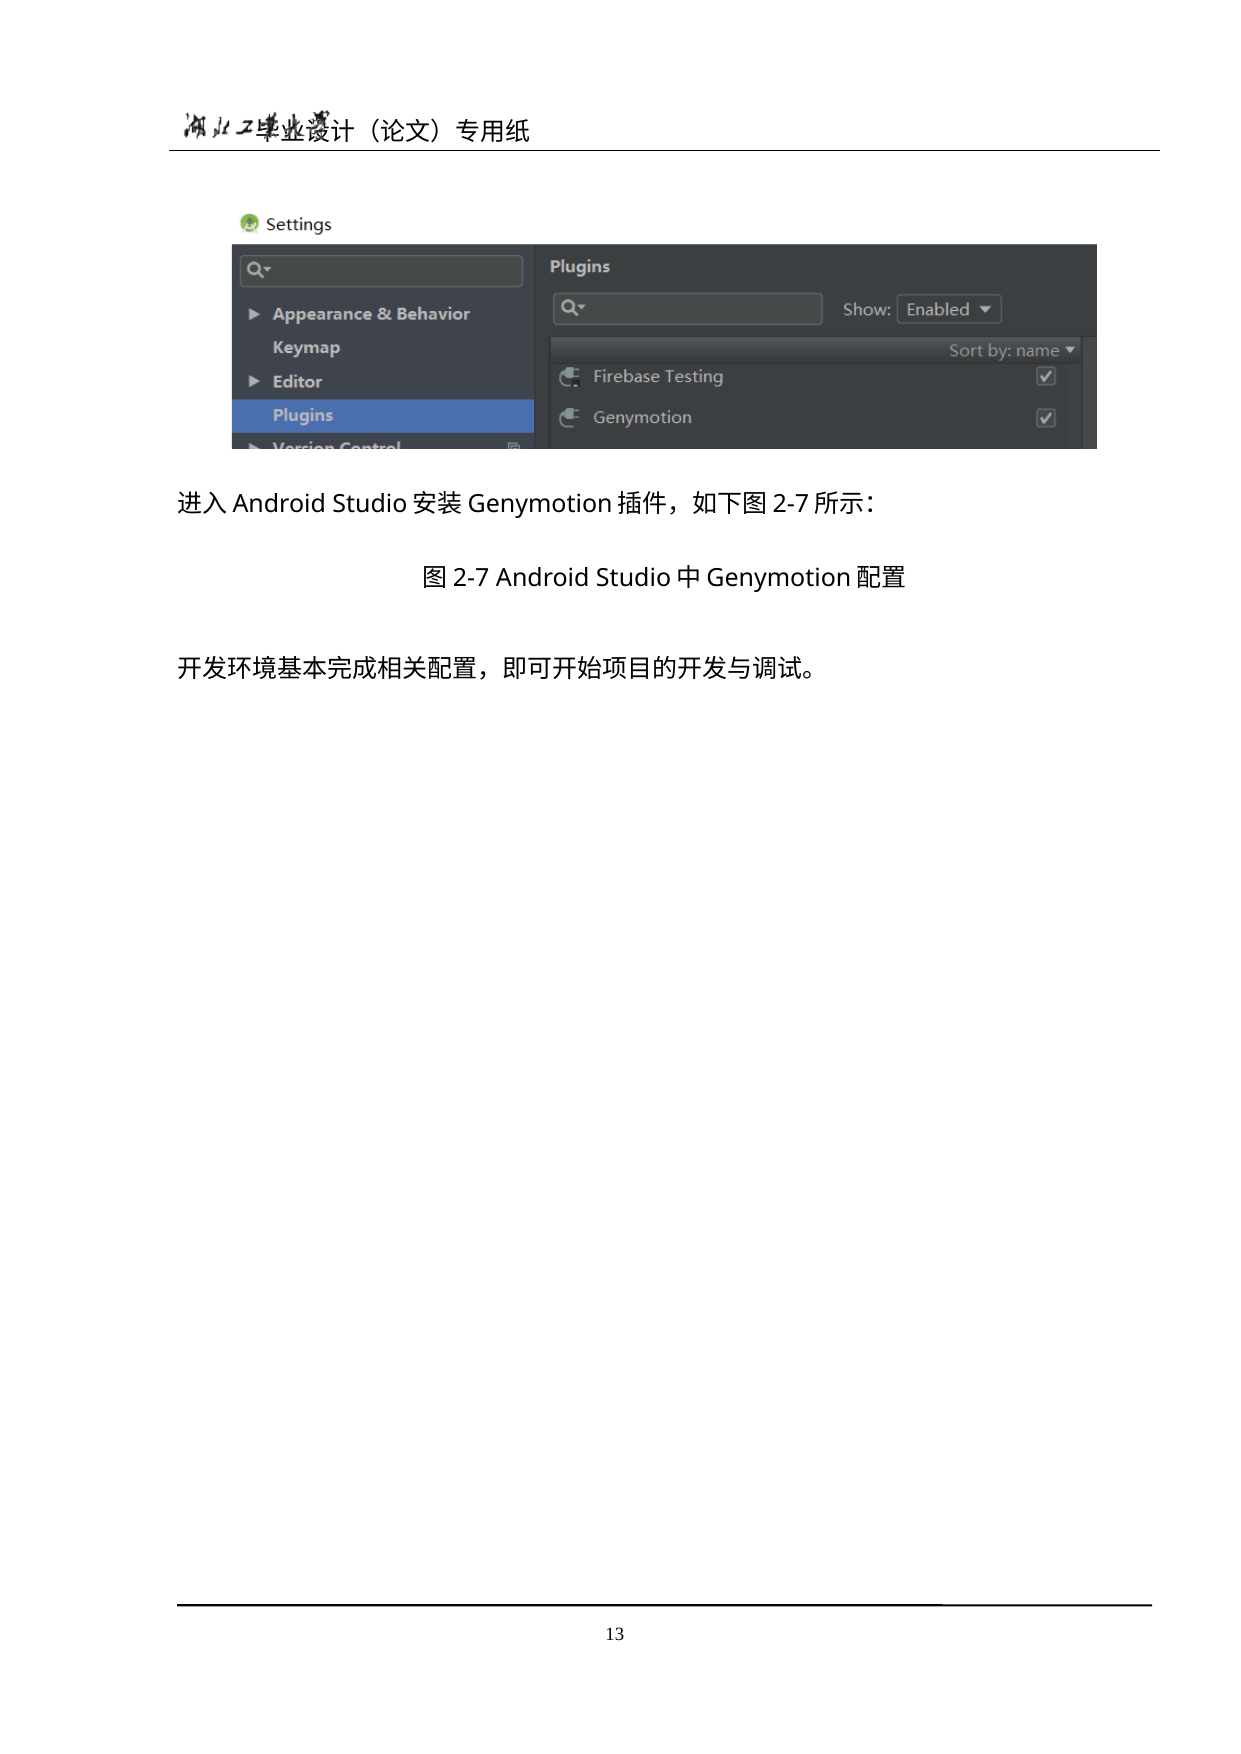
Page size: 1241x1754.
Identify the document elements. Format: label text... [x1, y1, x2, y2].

picture [181, 109, 332, 140]
text 开发环境基本完成相关配置，即可开始项目的开发与调试。 [177, 634, 1152, 699]
picture [231, 213, 1097, 449]
text 图2-7 Android Studio中Genymotion配置 [177, 543, 1152, 608]
